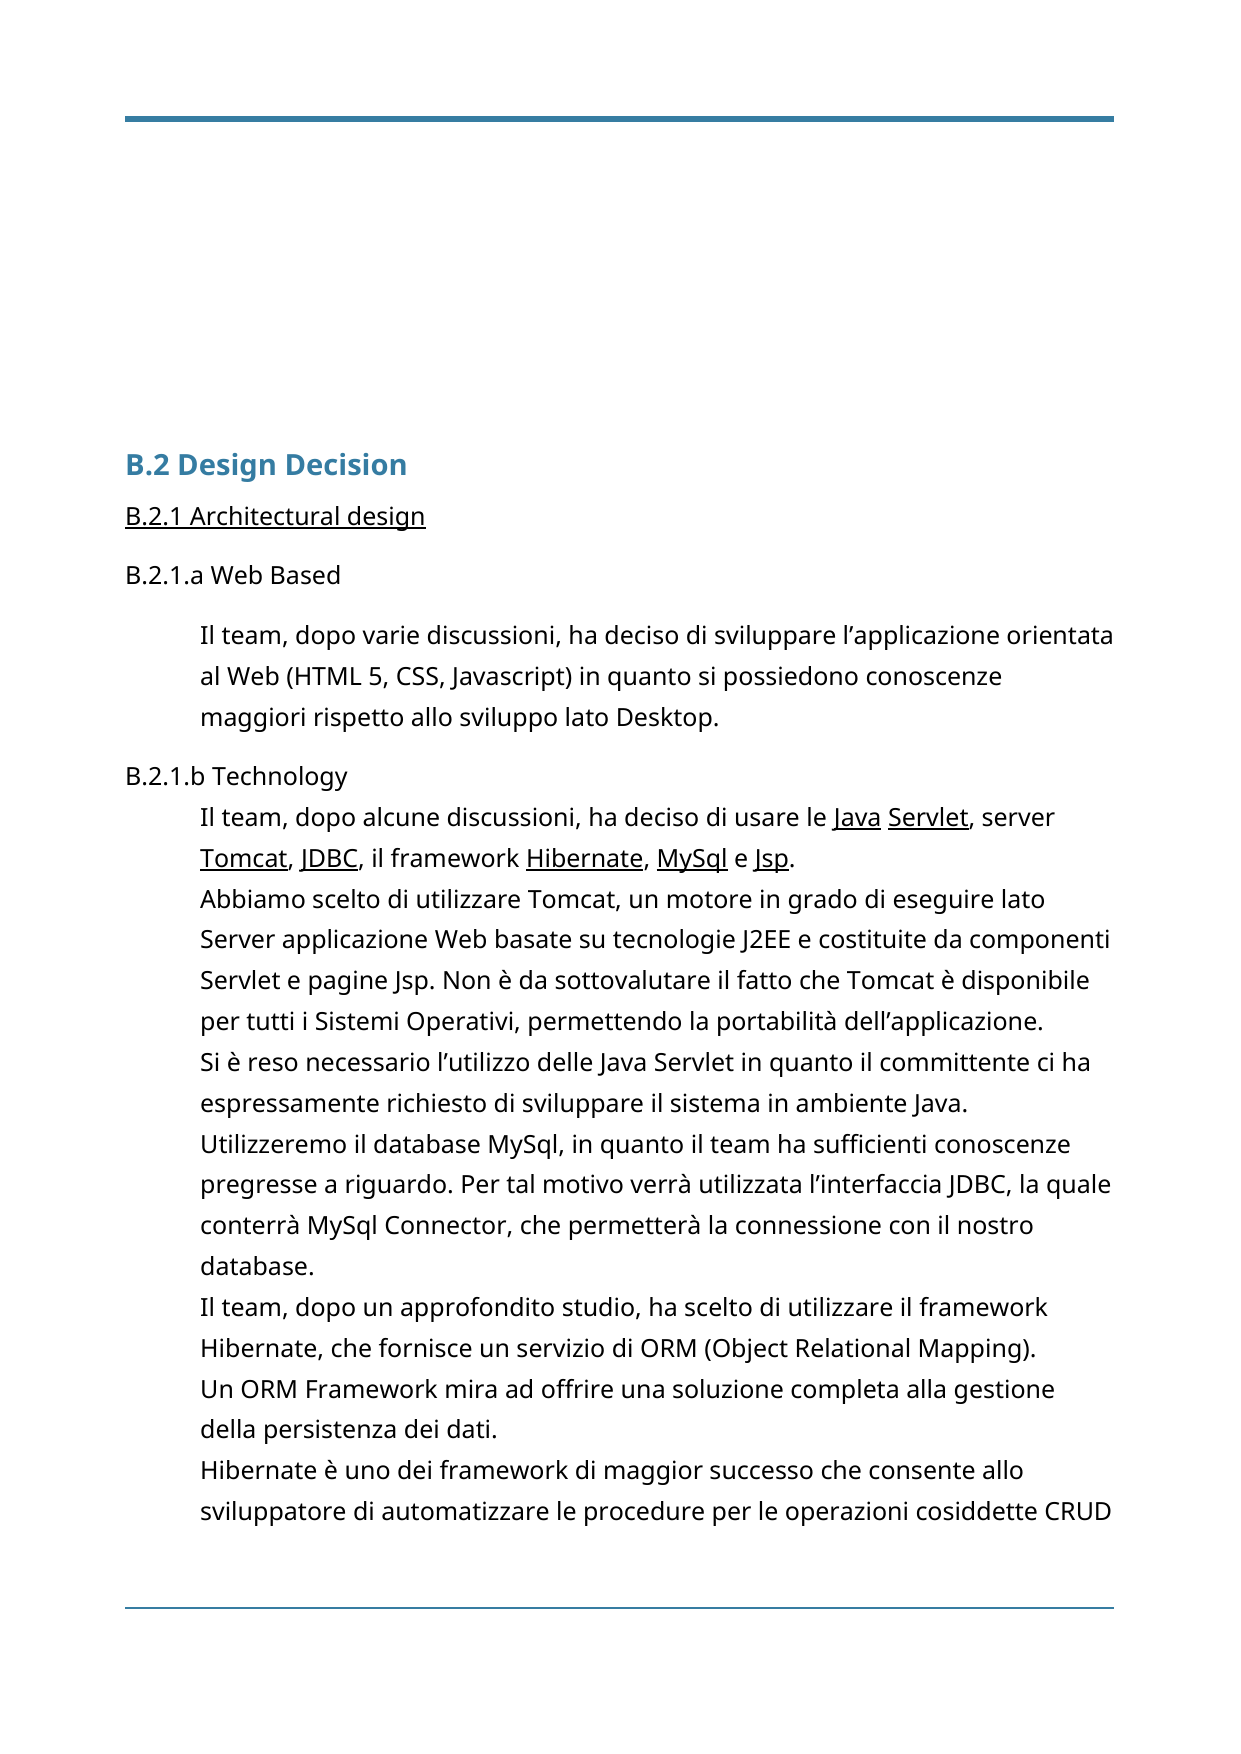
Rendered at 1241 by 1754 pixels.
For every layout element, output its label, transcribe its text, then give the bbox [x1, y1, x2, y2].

subtitle B.2.1 Architectural design [125, 498, 1115, 532]
text B.2.1.a Web Based [125, 558, 1115, 592]
text Un ORM Framework mira ad offrire una soluzione completa alla gestione della persistenza dei dati. [200, 1371, 1115, 1446]
subtitle B.2 Design Decision [125, 444, 1115, 484]
text Utilizzeremo il database MySql, in quanto il team ha sufficienti conoscenze pregresse a riguardo. Per tal motivo verrà utilizzata l’interfaccia JDBC, la quale conterrà MySql Connector, che permetterà la connessione con il nostro database. [200, 1126, 1115, 1283]
text Il team, dopo alcune discussioni, ha deciso di usare le Java Servlet, server Tomcat, JDBC, il framework Hibernate, MySql e Jsp. [200, 799, 1115, 874]
text B.2.1.b Technology [125, 759, 1115, 793]
text Si è reso necessario l’utilizzo delle Java Servlet in quanto il committente ci ha espressamente richiesto di sviluppare il sistema in ambiente Java. [200, 1044, 1115, 1119]
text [200, 1453, 1115, 1528]
text Abbiamo scelto di utilizzare Tomcat, un motore in grado di eseguire lato Server applicazione Web basate su tecnologie J2EE e costituite da componenti Servlet e pagine Jsp. Non è da sottovalutare il fatto che Tomcat è disponibile per tutti i Sistemi Operativi, permettendo la portabilità dell’applicazione. [200, 881, 1115, 1038]
text Il team, dopo varie discussioni, ha deciso di sviluppare l’applicazione orientata al Web (HTML 5, CSS, Javascript) in quanto si possiedono conoscenze maggiori rispetto allo sviluppo lato Desktop. [200, 617, 1115, 733]
text Il team, dopo un approfondito studio, ha scelto di utilizzare il framework Hibernate, che fornisce un servizio di ORM (Object Relational Mapping). [200, 1289, 1115, 1364]
